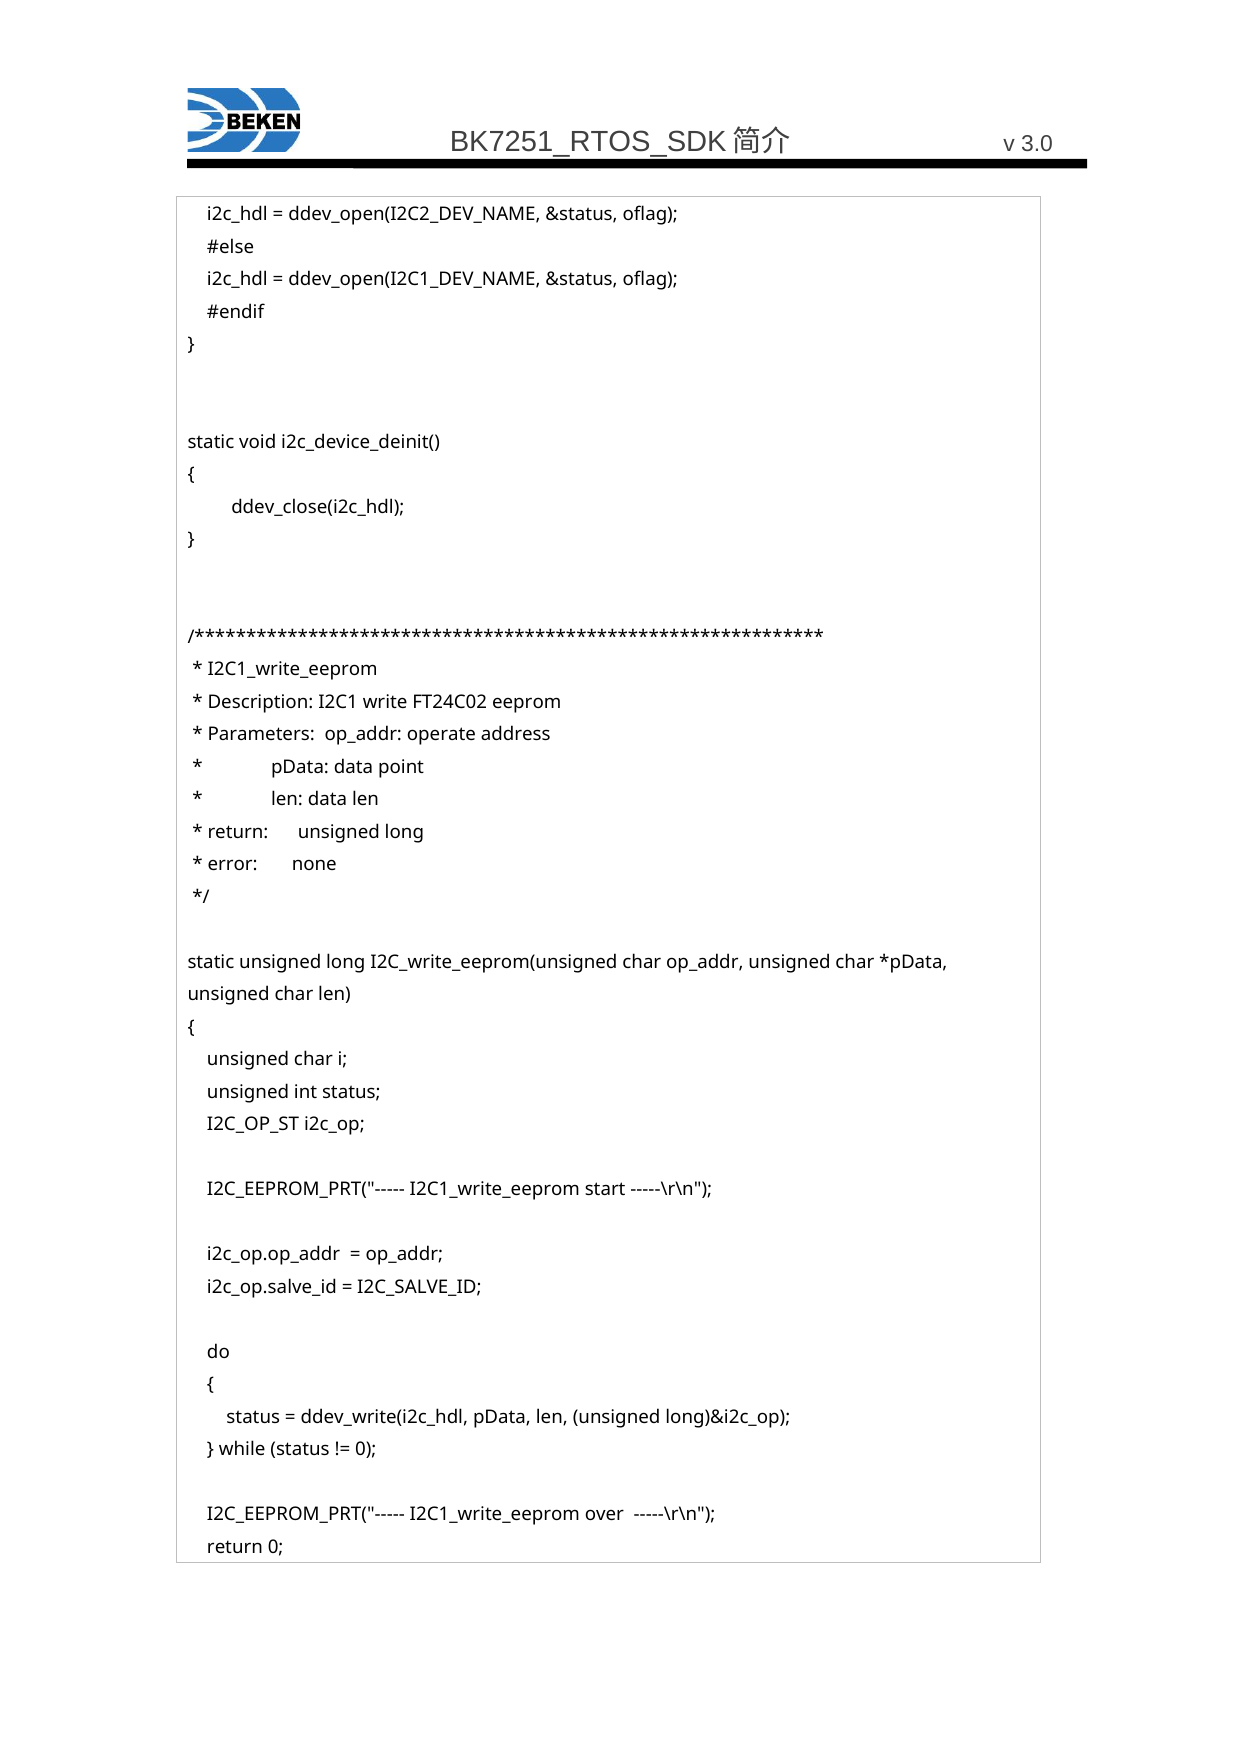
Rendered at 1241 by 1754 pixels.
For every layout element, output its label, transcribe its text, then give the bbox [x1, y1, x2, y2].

picture [187, 88, 300, 152]
